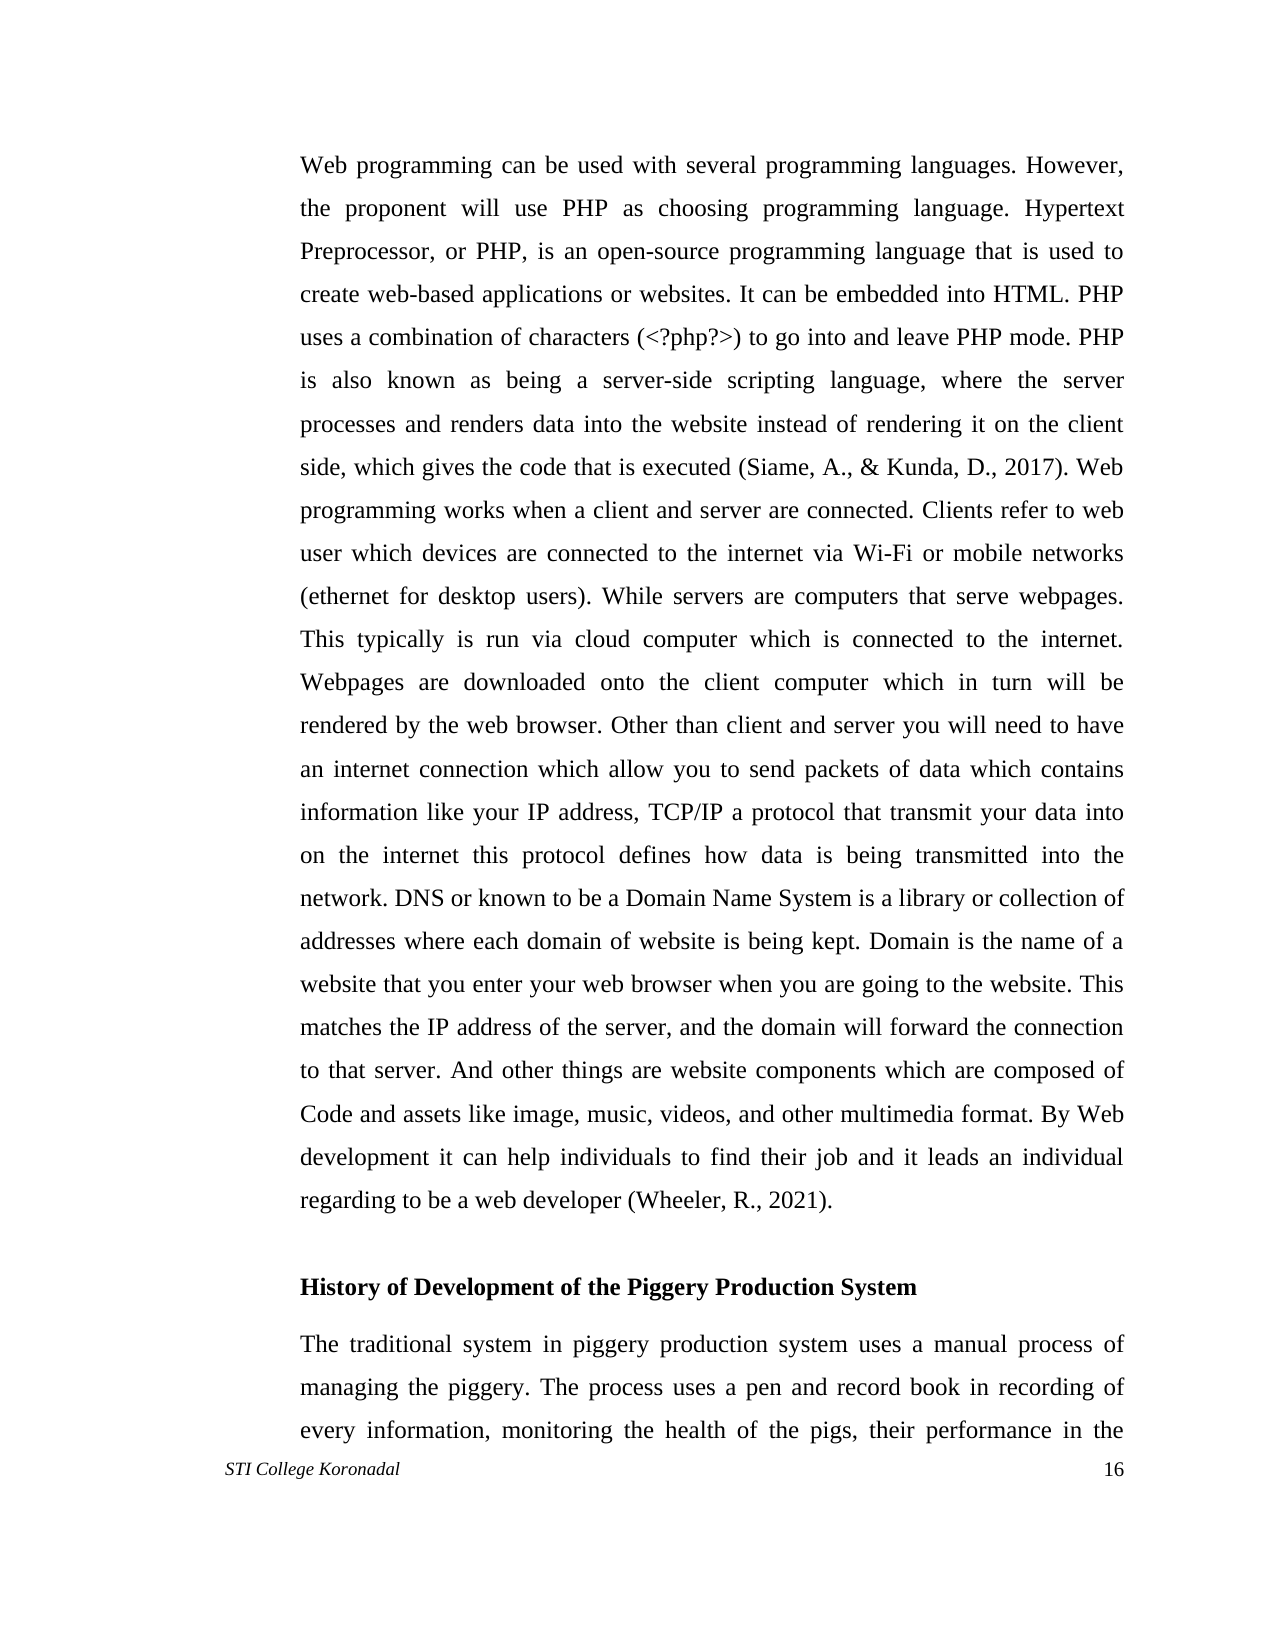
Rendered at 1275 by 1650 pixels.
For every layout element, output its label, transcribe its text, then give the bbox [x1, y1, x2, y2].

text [300, 150, 1125, 1214]
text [300, 1329, 1125, 1444]
text History of Development of the Piggery Production System [300, 1272, 1125, 1301]
